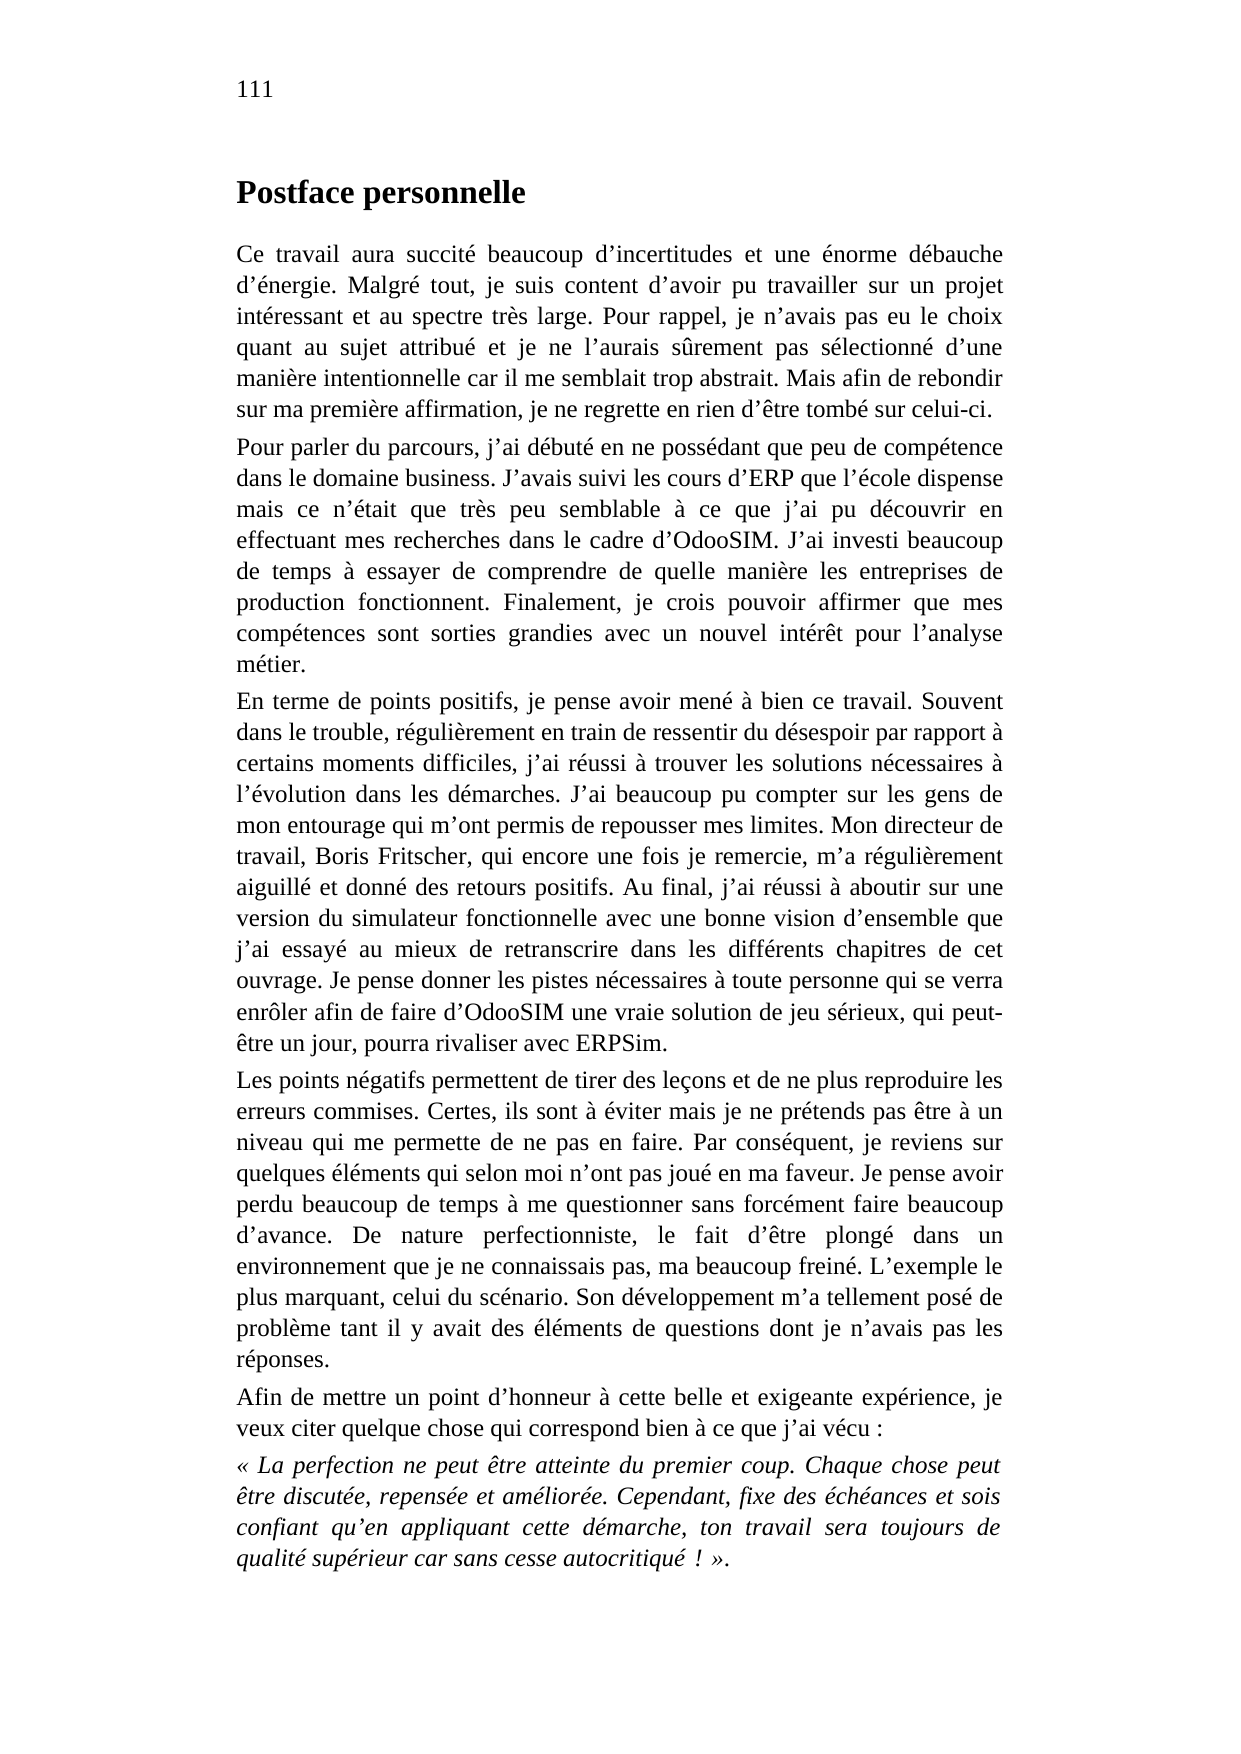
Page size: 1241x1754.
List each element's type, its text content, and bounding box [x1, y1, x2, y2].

text Afin de mettre un point d’honneur à cette belle et exigeante expérience, je veux citer quelque chose qui correspond bien à ce que j’ai vécu : [236, 1382, 1004, 1441]
text « La perfection ne peut être atteinte du premier coup. Chaque chose peut être discutée, repensée et améliorée. Cependant, fixe des échéances et sois confiant qu’en appliquant cette démarche, ton travail sera toujours de qualité supérieur car sans cesse autocritiqué ! ». [236, 1450, 1004, 1572]
text Ce travail aura succité beaucoup d’incertitudes et une énorme débauche d’énergie. Malgré tout, je suis content d’avoir pu travailler sur un projet intéressant et au spectre très large. Pour rappel, je n’avais pas eu le choix quant au sujet attribué et je ne l’aurais sûrement pas sélectionné d’une manière intentionnelle car il me semblait trop abstrait. Mais afin de rebondir sur ma première affirmation, je ne regrette en rien d’être tombé sur celui-ci. [236, 239, 1004, 423]
text Pour parler du parcours, j’ai débuté en ne possédant que peu de compétence dans le domaine business. J’avais suivi les cours d’ERP que l’école dispense mais ce n’était que très peu semblable à ce que j’ai pu découvrir en effectuant mes recherches dans le cadre d’OdooSIM. J’ai investi beaucoup de temps à essayer de comprendre de quelle manière les entreprises de production fonctionnent. Finalement, je crois pouvoir affirmer que mes compétences sont sorties grandies avec un nouvel intérêt pour l’analyse métier. [236, 432, 1004, 678]
text Les points négatifs permettent de tirer des leçons et de ne plus reproduire les erreurs commises. Certes, ils sont à éviter mais je ne prétends pas être à un niveau qui me permette de ne pas en faire. Par conséquent, je reviens sur quelques éléments qui selon moi n’ont pas joué en ma faveur. Je pense avoir perdu beaucoup de temps à me questionner sans forcément faire beaucoup d’avance. De nature perfectionniste, le fait d’être plongé dans un environnement que je ne connaissais pas, ma beaucoup freiné. L’exemple le plus marquant, celui du scénario. Son développement m’a tellement posé de problème tant il y avait des éléments de questions dont je n’avais pas les réponses. [236, 1065, 1004, 1373]
text En terme de points positifs, je pense avoir mené à bien ce travail. Souvent dans le trouble, régulièrement en train de ressentir du désespoir par rapport à certains moments difficiles, j’ai réussi à trouver les solutions nécessaires à l’évolution dans les démarches. J’ai beaucoup pu compter sur les gens de mon entourage qui m’ont permis de repousser mes limites. Mon directeur de travail, Boris Fritscher, qui encore une fois je remercie, m’a régulièrement aiguillé et donné des retours positifs. Au final, j’ai réussi à aboutir sur une version du simulateur fonctionnelle avec une bonne vision d’ensemble que j’ai essayé au mieux de retranscrire dans les différents chapitres de cet ouvrage. Je pense donner les pistes nécessaires à toute personne qui se verra enrôler afin de faire d’OdooSIM une vraie solution de jeu sérieux, qui peut-être un jour, pourra rivaliser avec ERPSim. [236, 686, 1004, 1056]
text Postface personnelle [236, 173, 1004, 211]
